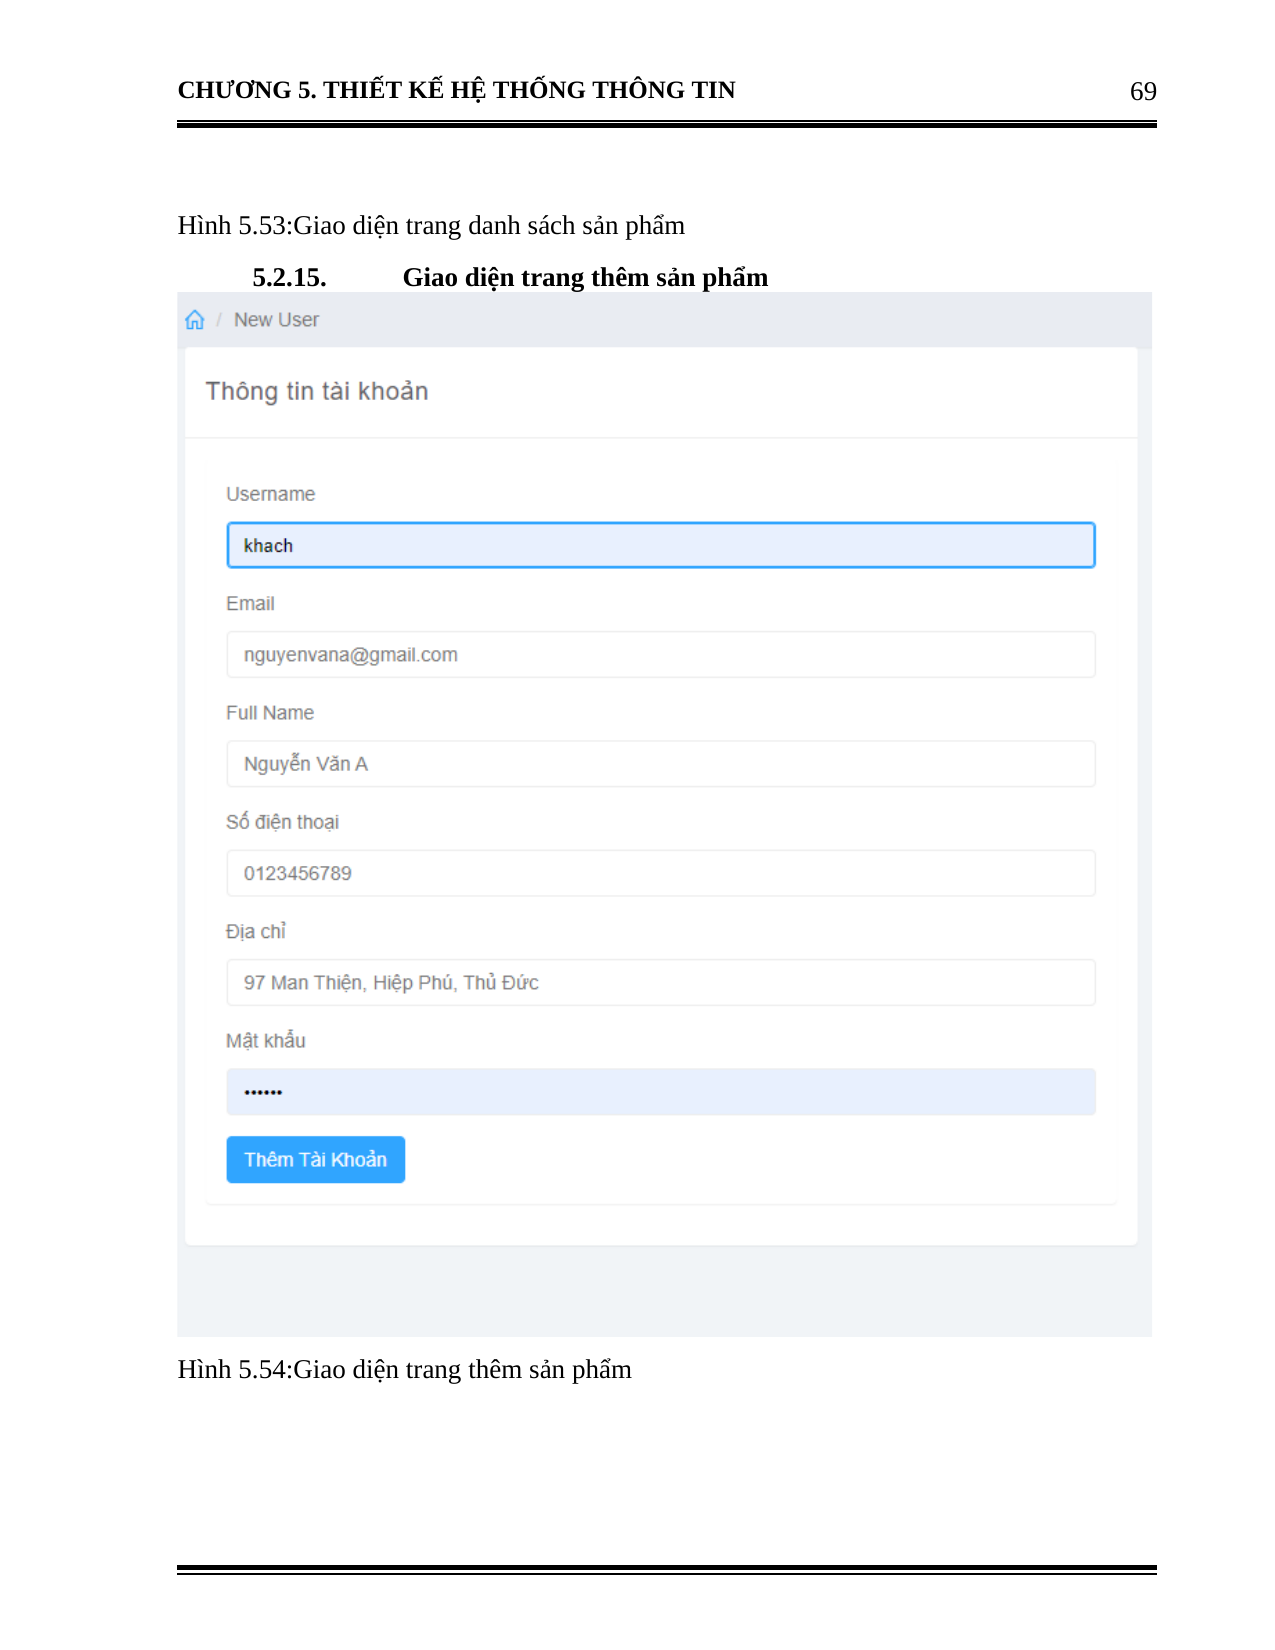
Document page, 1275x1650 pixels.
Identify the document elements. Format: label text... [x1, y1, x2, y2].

picture [177, 292, 1153, 1337]
subtitle Giao diện trang thêm sản phẩm [252, 261, 1157, 292]
